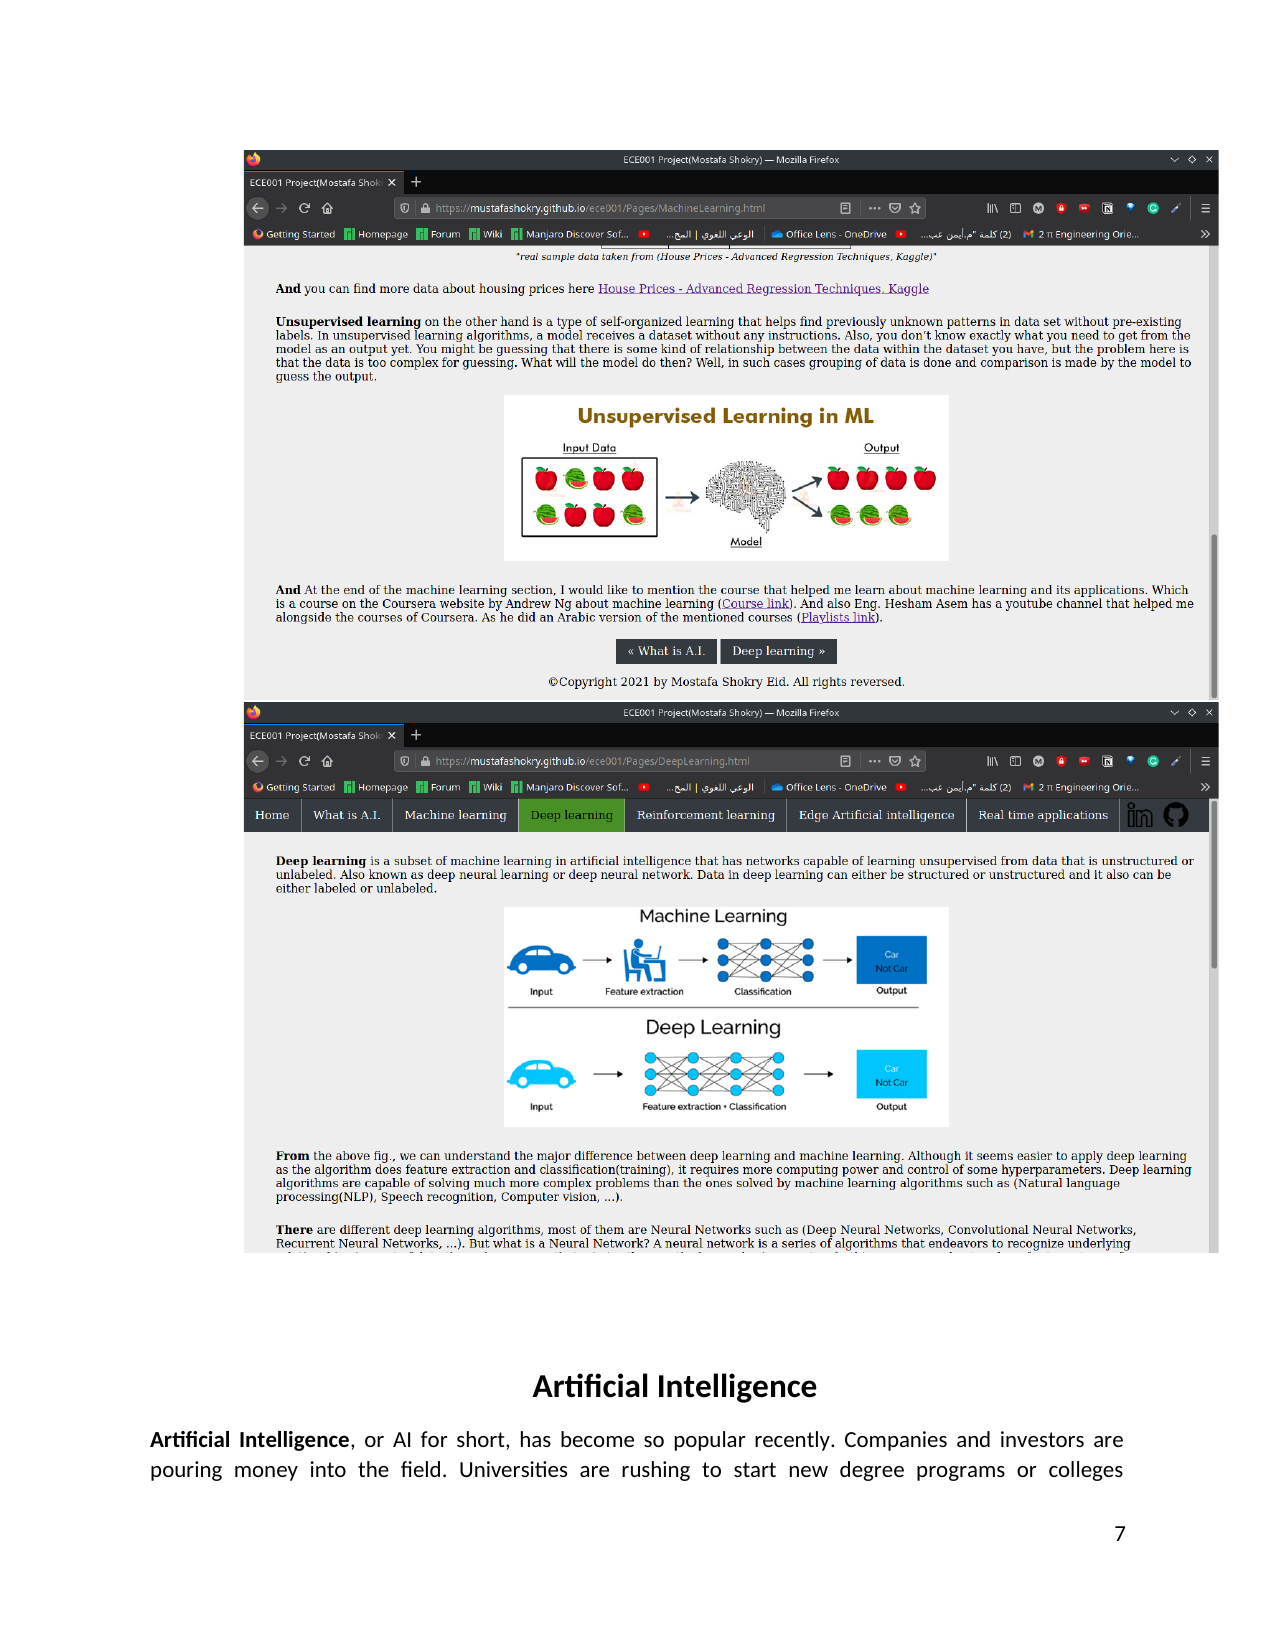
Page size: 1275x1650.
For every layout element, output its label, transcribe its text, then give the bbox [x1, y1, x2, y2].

text Artificial Intelligence [225, 1365, 1125, 1406]
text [150, 1425, 1125, 1484]
